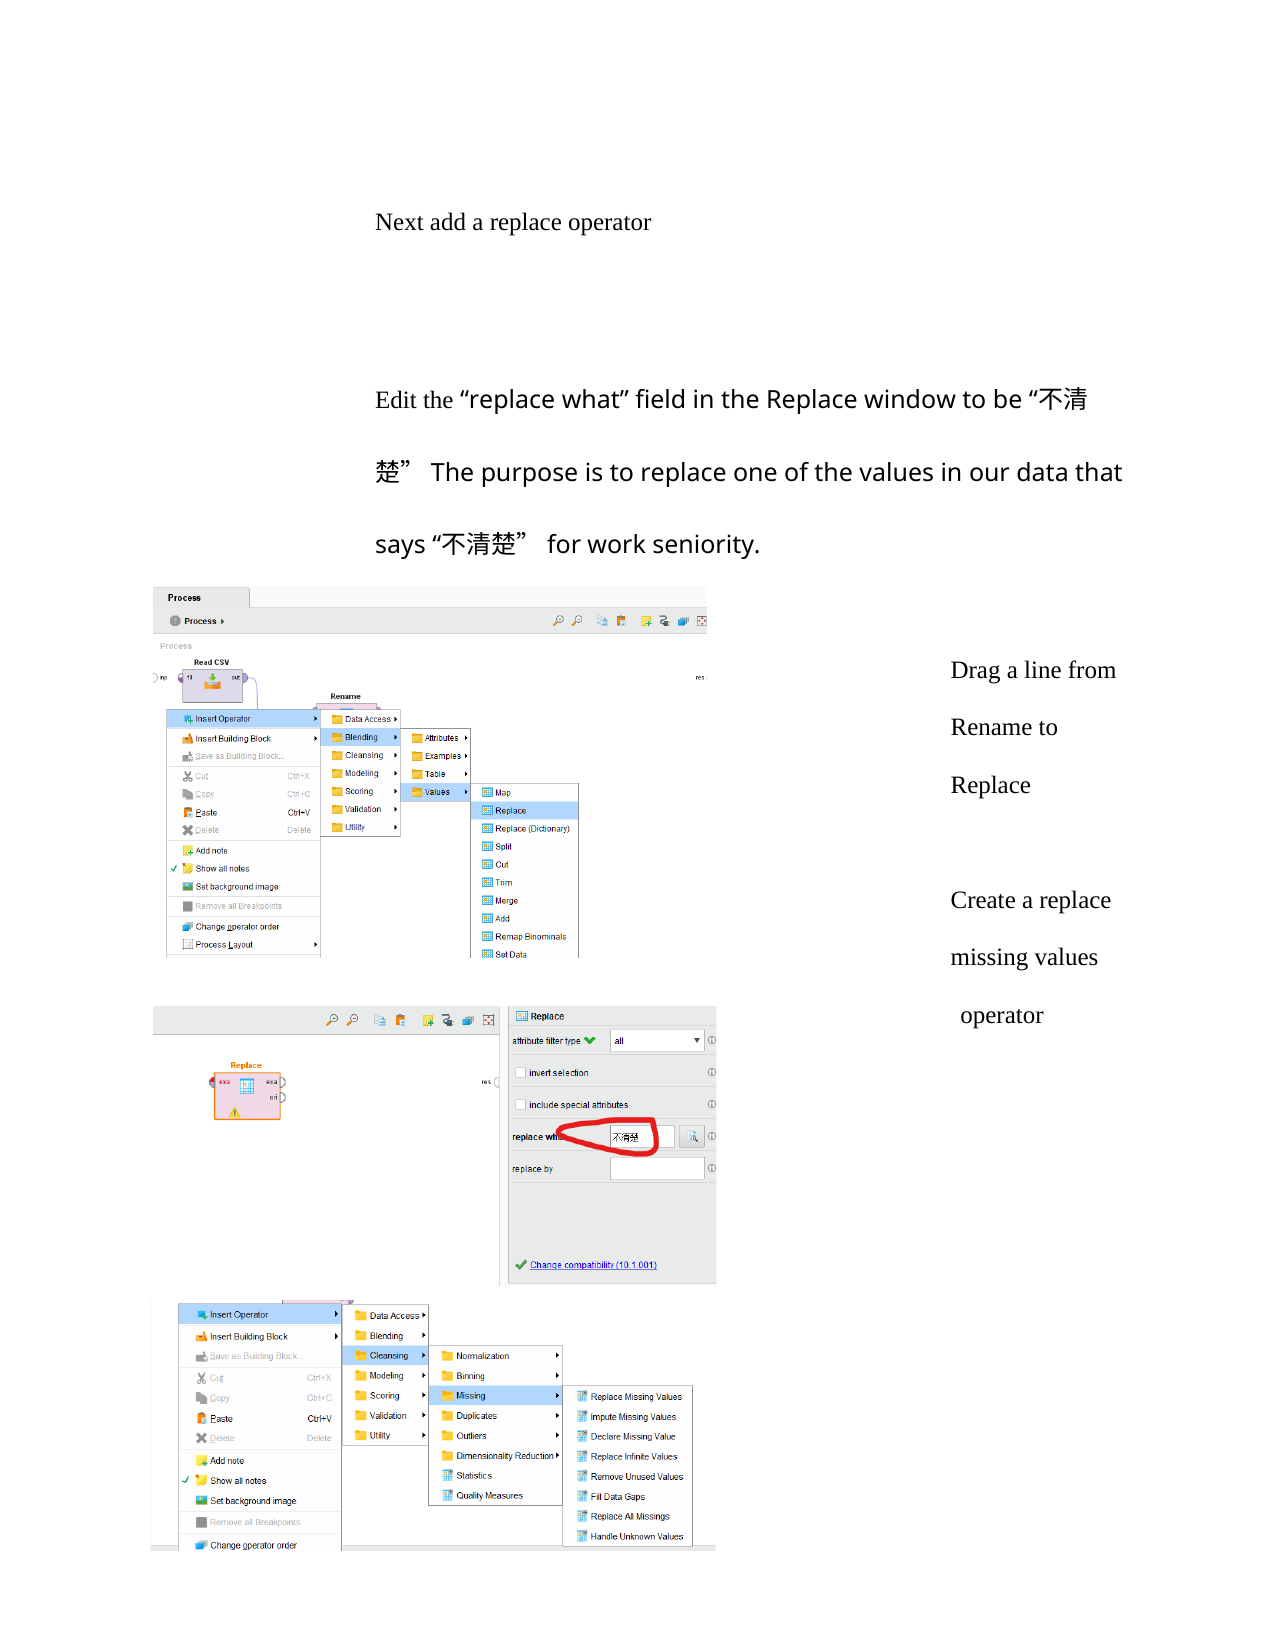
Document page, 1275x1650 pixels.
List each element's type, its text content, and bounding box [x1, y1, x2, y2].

text Edit the “replace what” field in the Replace window to be “不清楚” The purpose is to replace one of the values in our data that says “不清楚” for work seniority. [375, 380, 1125, 561]
text Drag a line from Rename to Replace [707, 655, 1125, 799]
text Create a replace missing values operator [375, 885, 1125, 1029]
picture [153, 1006, 717, 1286]
picture [153, 586, 707, 958]
picture [150, 1300, 716, 1551]
text Next add a replace operator [375, 207, 1125, 236]
